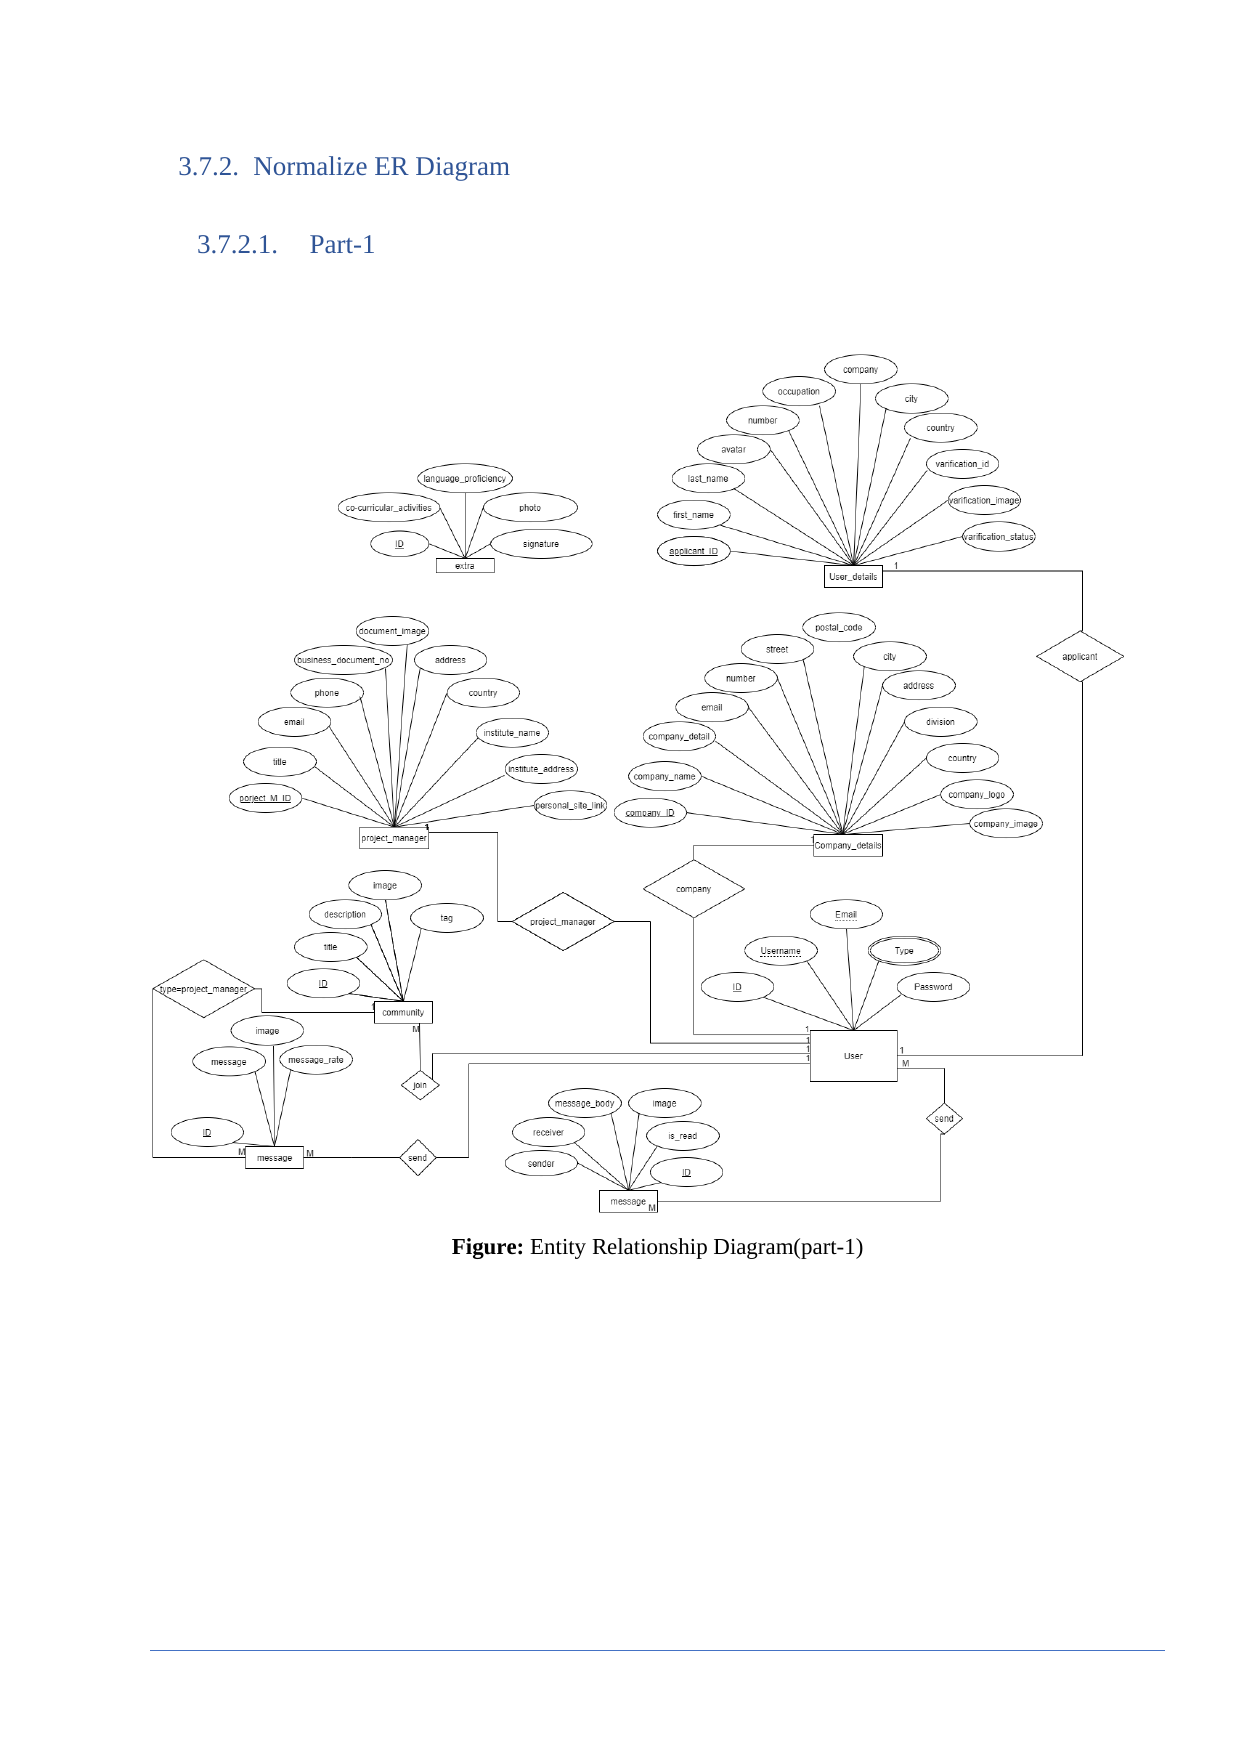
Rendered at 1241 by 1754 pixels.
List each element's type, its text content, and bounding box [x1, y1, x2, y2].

subtitle Part-1 [197, 229, 1165, 260]
text Figure: Entity Relationship Diagram(part-1) [150, 1233, 1165, 1259]
picture [150, 352, 1125, 1215]
subtitle Normalize ER Diagram [178, 150, 1165, 181]
